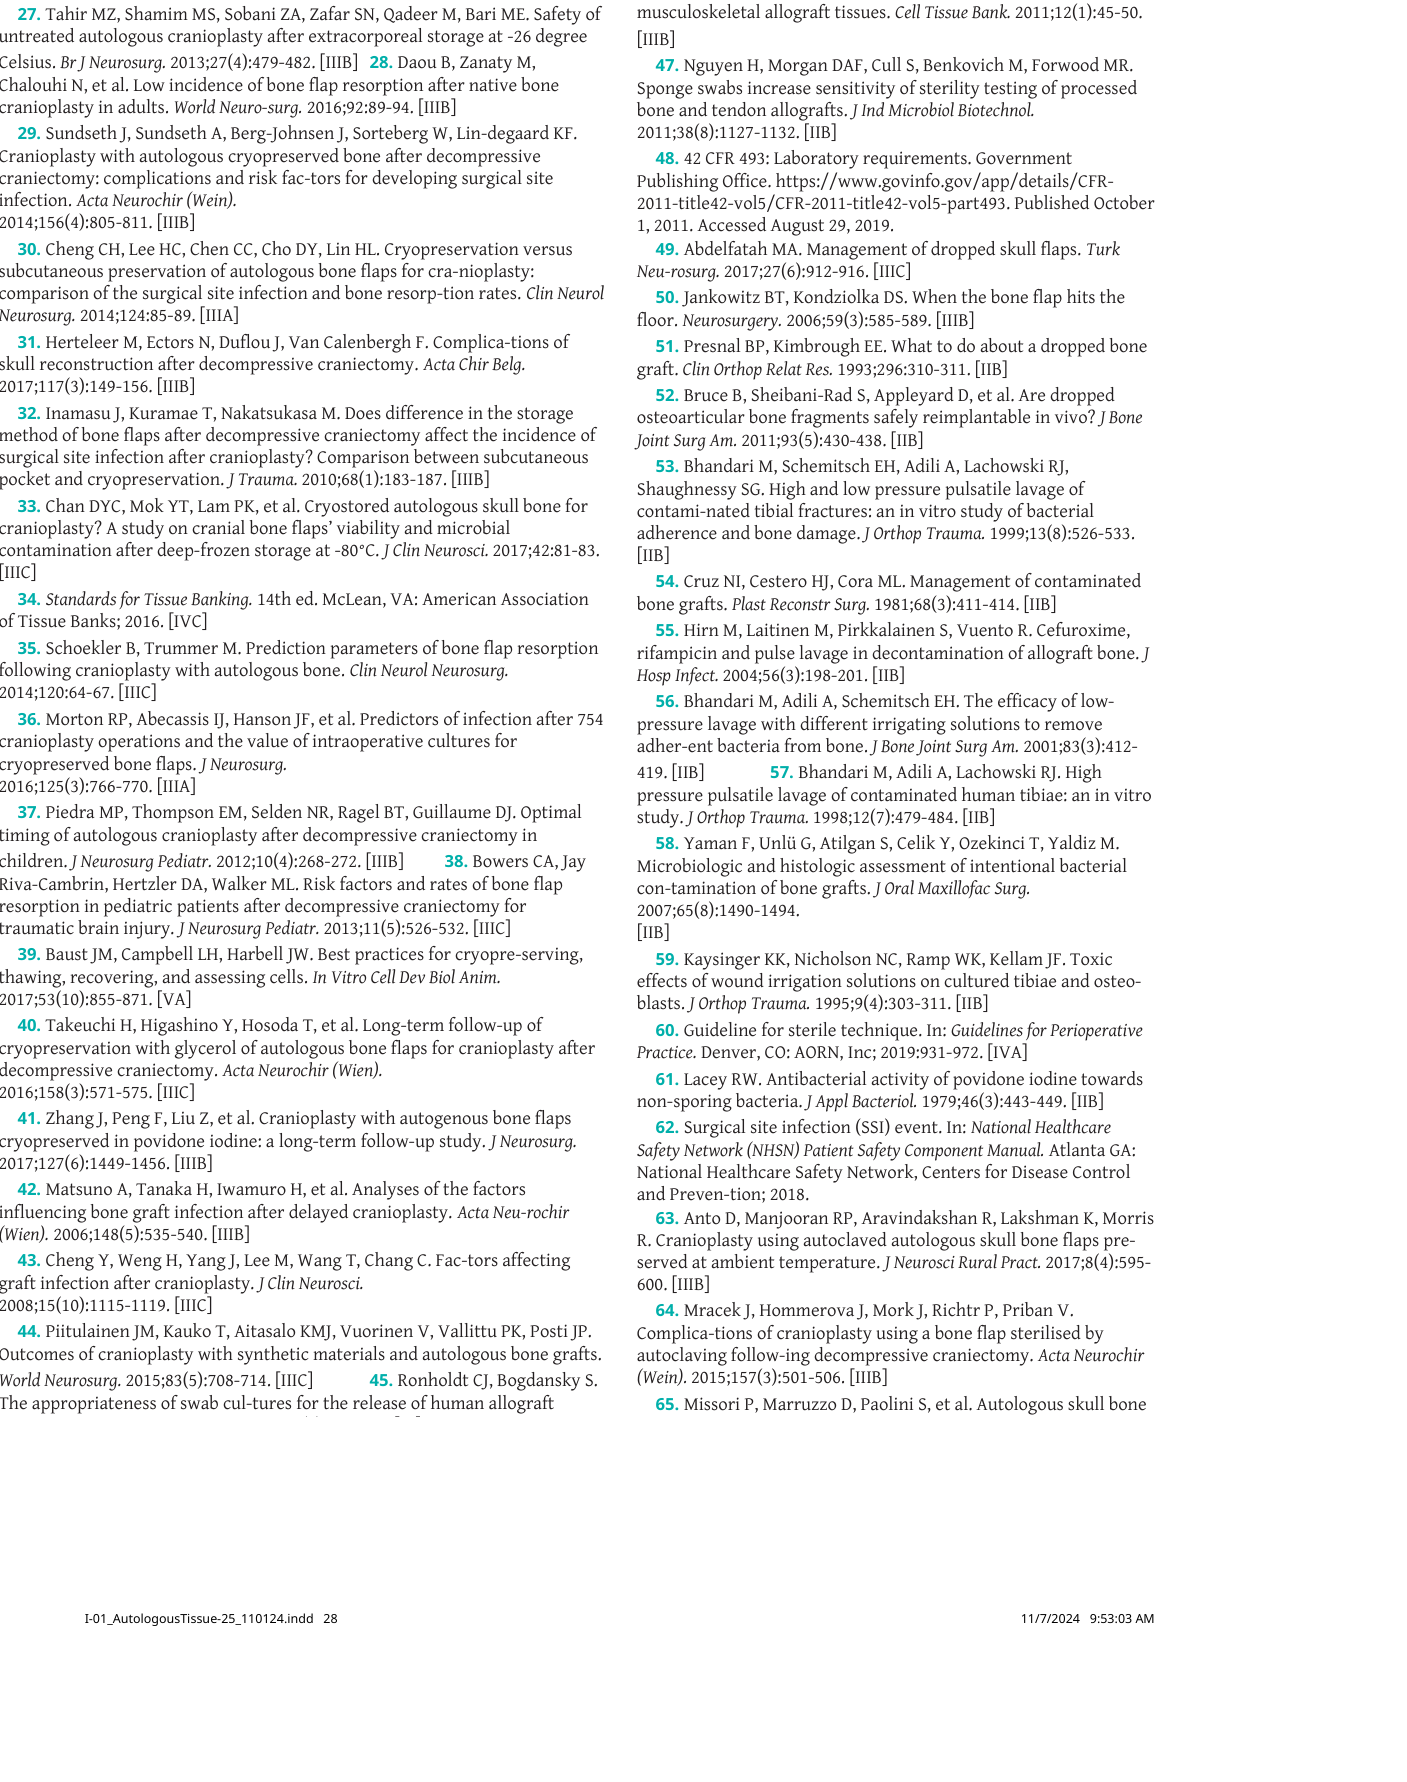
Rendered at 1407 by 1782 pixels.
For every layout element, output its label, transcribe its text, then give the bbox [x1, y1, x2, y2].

table_header 11/7/2024 9:53:03 AM [619, 1567, 1245, 1632]
table_header I-01_AutologousTissue-25_110124.indd 28 [0, 1567, 619, 1632]
table_header musculoskeletal allograft tissues. Cell Tissue Bank. 2011;12(1):45-50. [IIIB] 47. Nguyen H, Morgan DAF, Cull S, Benkovich M, Forwood MR. Sponge swabs increase sensitivity of sterility testing of processed bone and tendon allografts. J Ind Microbiol Biotechnol. 2011;38(8):1127-1132. [IIB] 48. 42 CFR 493: Laboratory requirements. Government Publishing Office. https://www.govinfo.gov/app/details/CFR-2011-title42-vol5/CFR-2011-title42-vol5-part493. Published October 1, 2011. Accessed August 29, 2019. 49. Abdelfatah MA. Management of dropped skull flaps. Turk Neu-rosurg. 2017;27(6):912-916. [IIIC] 50. Jankowitz BT, Kondziolka DS. When the bone flap hits the floor. Neurosurgery. 2006;59(3):585-589. [IIIB] 51. Presnal BP, Kimbrough EE. What to do about a dropped bone graft. Clin Orthop Relat Res. 1993;296:310-311. [IIB] 52. Bruce B, Sheibani-Rad S, Appleyard D, et al. Are dropped osteoarticular bone fragments safely reimplantable in vivo? J Bone Joint Surg Am. 2011;93(5):430-438. [IIB] 53. Bhandari M, Schemitsch EH, Adili A, Lachowski RJ, Shaughnessy SG. High and low pressure pulsatile lavage of contami-nated tibial fractures: an in vitro study of bacterial adherence and bone damage. J Orthop Trauma. 1999;13(8):526-533. [IIB] 54. Cruz NI, Cestero HJ, Cora ML. Management of contaminated bone grafts. Plast Reconstr Surg. 1981;68(3):411-414. [IIB] 55. Hirn M, Laitinen M, Pirkkalainen S, Vuento R. Cefuroxime, rifampicin and pulse lavage in decontamination of allograft bone. J Hosp Infect. 2004;56(3):198-201. [IIB] 56. Bhandari M, Adili A, Schemitsch EH. The efficacy of low-pressure lavage with different irrigating solutions to remove adher-ent bacteria from bone. J Bone Joint Surg Am. 2001;83(3):412-419. [IIB] 57. Bhandari M, Adili A, Lachowski RJ. High pressure pulsatile lavage of contaminated human tibiae: an in vitro study. J Orthop Trauma. 1998;12(7):479-484. [IIB] 58. Yaman F, Unlü G, Atilgan S, Celik Y, Ozekinci T, Yaldiz M. Microbiologic and histologic assessment of intentional bacterial con-tamination of bone grafts. J Oral Maxillofac Surg. 2007;65(8):1490-1494. [IIB] 59. Kaysinger KK, Nicholson NC, Ramp WK, Kellam JF. Toxic effects of wound irrigation solutions on cultured tibiae and osteo-blasts. J Orthop Trauma. 1995;9(4):303-311. [IIB] 60. Guideline for sterile technique. In: Guidelines for Perioperative Practice. Denver, CO: AORN, Inc; 2019:931-972. [IVA] 61. Lacey RW. Antibacterial activity of povidone iodine towards non-sporing bacteria. J Appl Bacteriol. 1979;46(3):443-449. [IIB] 62. Surgical site infection (SSI) event. In: National Healthcare Safety Network (NHSN) Patient Safety Component Manual. Atlanta GA: National Healthcare Safety Network, Centers for Disease Control and Preven-tion; 2018. 63. Anto D, Manjooran RP, Aravindakshan R, Lakshman K, Morris R. Cranioplasty using autoclaved autologous skull bone flaps pre-served at ambient temperature. J Neurosci Rural Pract. 2017;8(4):595-600. [IIIB] 64. Mracek J, Hommerova J, Mork J, Richtr P, Priban V. Complica-tions of cranioplasty using a bone flap sterilised by autoclaving follow-ing decompressive craniectomy. Acta Neurochir (Wein). 2015;157(3):501-506. [IIIB] 65. Missori P, Marruzzo D, Paolini S, et al. Autologous skull bone flap sterilization after decompressive craniectomy: an update. World Neurosurg. 2016;90:478-483. [IIC] 66. Jho DH, Neckrysh S, Hardman J, Charbel FT, Amin-Hanjani S. Eth-ylene oxide gas sterilization: a simple technique for storing explanted skull bone: technical note. J Neurosurg. 2007;107(2):440-445. [IIIB] 67. Guideline for sterilization. In: Guidelines for Perioperative Practice. Denver, CO: AORN, Inc; 2019:973-1002. [IVA] 68. Herrera MF, Grant CS, van Heerden JA, Jacobsen D, Weaver A, Fitzpatrick LA. The effect of cryopreservation on cell viability [620, 3, 1246, 1417]
table_header 27. Tahir MZ, Shamim MS, Sobani ZA, Zafar SN, Qadeer M, Bari ME. Safety of untreated autologous cranioplasty after extracorporeal storage at -26 degree Celsius. Br J Neurosurg. 2013;27(4):479-482. [IIIB] 28. Daou B, Zanaty M, Chalouhi N, et al. Low incidence of bone flap resorption after native bone cranioplasty in adults. World Neuro-surg. 2016;92:89-94. [IIIB] 29. Sundseth J, Sundseth A, Berg-Johnsen J, Sorteberg W, Lin-degaard KF. Cranioplasty with autologous cryopreserved bone after decompressive craniectomy: complications and risk fac-tors for developing surgical site infection. Acta Neurochir (Wein). 2014;156(4):805-811. [IIIB] 30. Cheng CH, Lee HC, Chen CC, Cho DY, Lin HL. Cryopreservation versus subcutaneous preservation of autologous bone flaps for cra-nioplasty: comparison of the surgical site infection and bone resorp-tion rates. Clin Neurol Neurosurg. 2014;124:85-89. [IIIA] 31. Herteleer M, Ectors N, Duflou J, Van Calenbergh F. Complica-tions of skull reconstruction after decompressive craniectomy. Acta Chir Belg. 2017;117(3):149-156. [IIIB] 32. Inamasu J, Kuramae T, Nakatsukasa M. Does difference in the storage method of bone flaps after decompressive craniectomy affect the incidence of surgical site infection after cranioplasty? Comparison between subcutaneous pocket and cryopreservation. J Trauma. 2010;68(1):183-187. [IIIB] 33. Chan DYC, Mok YT, Lam PK, et al. Cryostored autologous skull bone for cranioplasty? A study on cranial bone flaps’ viability and microbial contamination after deep-frozen storage at -80°C. J Clin Neurosci. 2017;42:81-83. [IIIC] 34. Standards for Tissue Banking. 14th ed. McLean, VA: American Association of Tissue Banks; 2016. [IVC] 35. Schoekler B, Trummer M. Prediction parameters of bone flap resorption following cranioplasty with autologous bone. Clin Neurol Neurosurg. 2014;120:64-67. [IIIC] 36. Morton RP, Abecassis IJ, Hanson JF, et al. Predictors of infection after 754 cranioplasty operations and the value of intraoperative cultures for cryopreserved bone flaps. J Neurosurg. 2016;125(3):766-770. [IIIA] 37. Piedra MP, Thompson EM, Selden NR, Ragel BT, Guillaume DJ. Optimal timing of autologous cranioplasty after decompressive craniectomy in children. J Neurosurg Pediatr. 2012;10(4):268-272. [IIIB] 38. Bowers CA, Jay Riva-Cambrin, Hertzler DA, Walker ML. Risk factors and rates of bone flap resorption in pediatric patients after decompressive craniectomy for traumatic brain injury. J Neurosurg Pediatr. 2013;11(5):526-532. [IIIC] 39. Baust JM, Campbell LH, Harbell JW. Best practices for cryopre-serving, thawing, recovering, and assessing cells. In Vitro Cell Dev Biol Anim. 2017;53(10):855-871. [VA] 40. Takeuchi H, Higashino Y, Hosoda T, et al. Long-term follow-up of cryopreservation with glycerol of autologous bone flaps for cranioplasty after decompressive craniectomy. Acta Neurochir (Wien). 2016;158(3):571-575. [IIIC] 41. Zhang J, Peng F, Liu Z, et al. Cranioplasty with autogenous bone flaps cryopreserved in povidone iodine: a long-term follow-up study. J Neurosurg. 2017;127(6):1449-1456. [IIIB] 42. Matsuno A, Tanaka H, Iwamuro H, et al. Analyses of the factors influencing bone graft infection after delayed cranioplasty. Acta Neu-rochir (Wien). 2006;148(5):535-540. [IIIB] 43. Cheng Y, Weng H, Yang J, Lee M, Wang T, Chang C. Fac-tors affecting graft infection after cranioplasty. J Clin Neurosci. 2008;15(10):1115-1119. [IIIC] 44. Piitulainen JM, Kauko T, Aitasalo KMJ, Vuorinen V, Vallittu PK, Posti JP. Outcomes of cranioplasty with synthetic materials and autologous bone grafts. World Neurosurg. 2015;83(5):708-714. [IIIC] 45. Ronholdt CJ, Bogdansky S. The appropriateness of swab cul-tures for the release of human allograft tissue. J Ind Microbiol Biotech-nol. 2005;32(8):349-354. [IB] 46. Dennis JA, Martinez OV, Landy DC, et al. A comparison of two microbial detection methods used in aseptic processing of [0, 3, 620, 1417]
